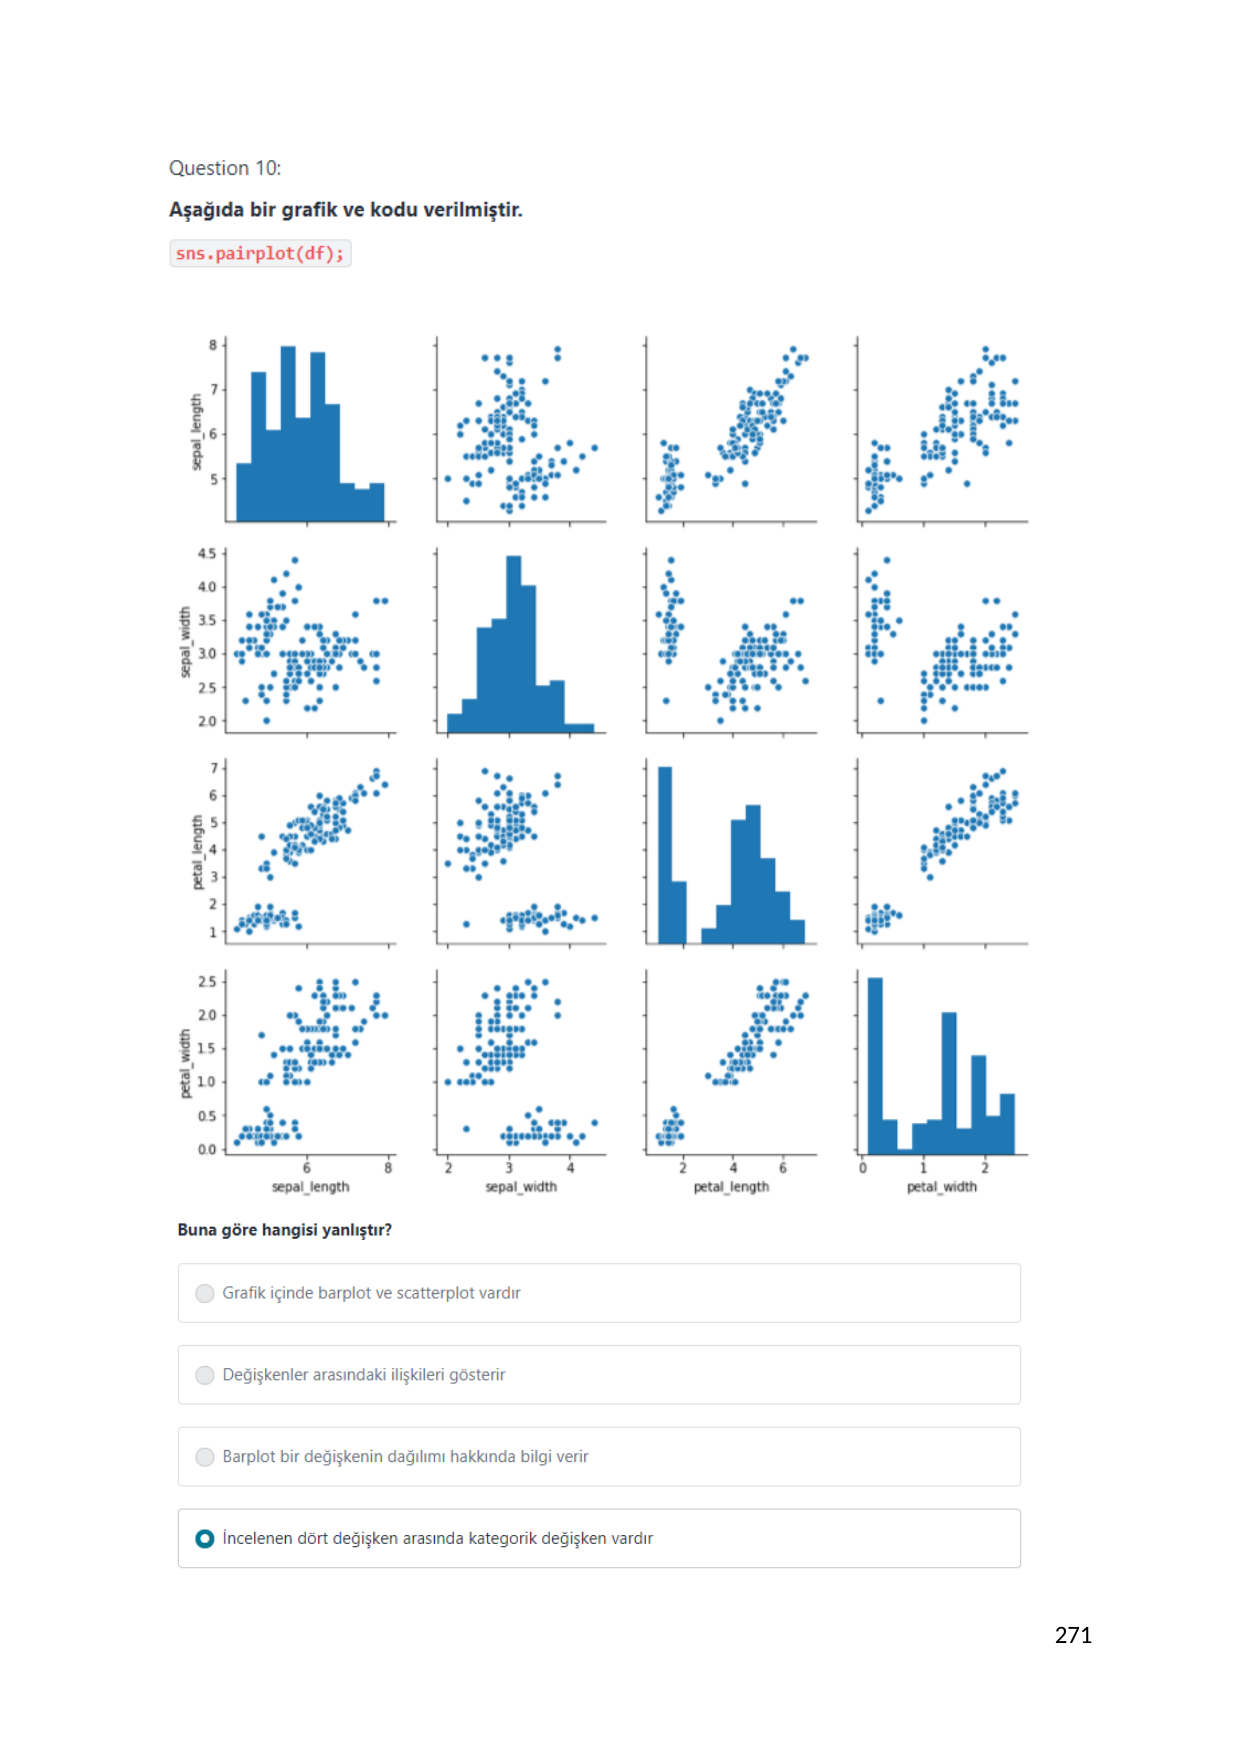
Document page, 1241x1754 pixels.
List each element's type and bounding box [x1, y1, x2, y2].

picture [147, 147, 1093, 1201]
picture [147, 1220, 1093, 1576]
